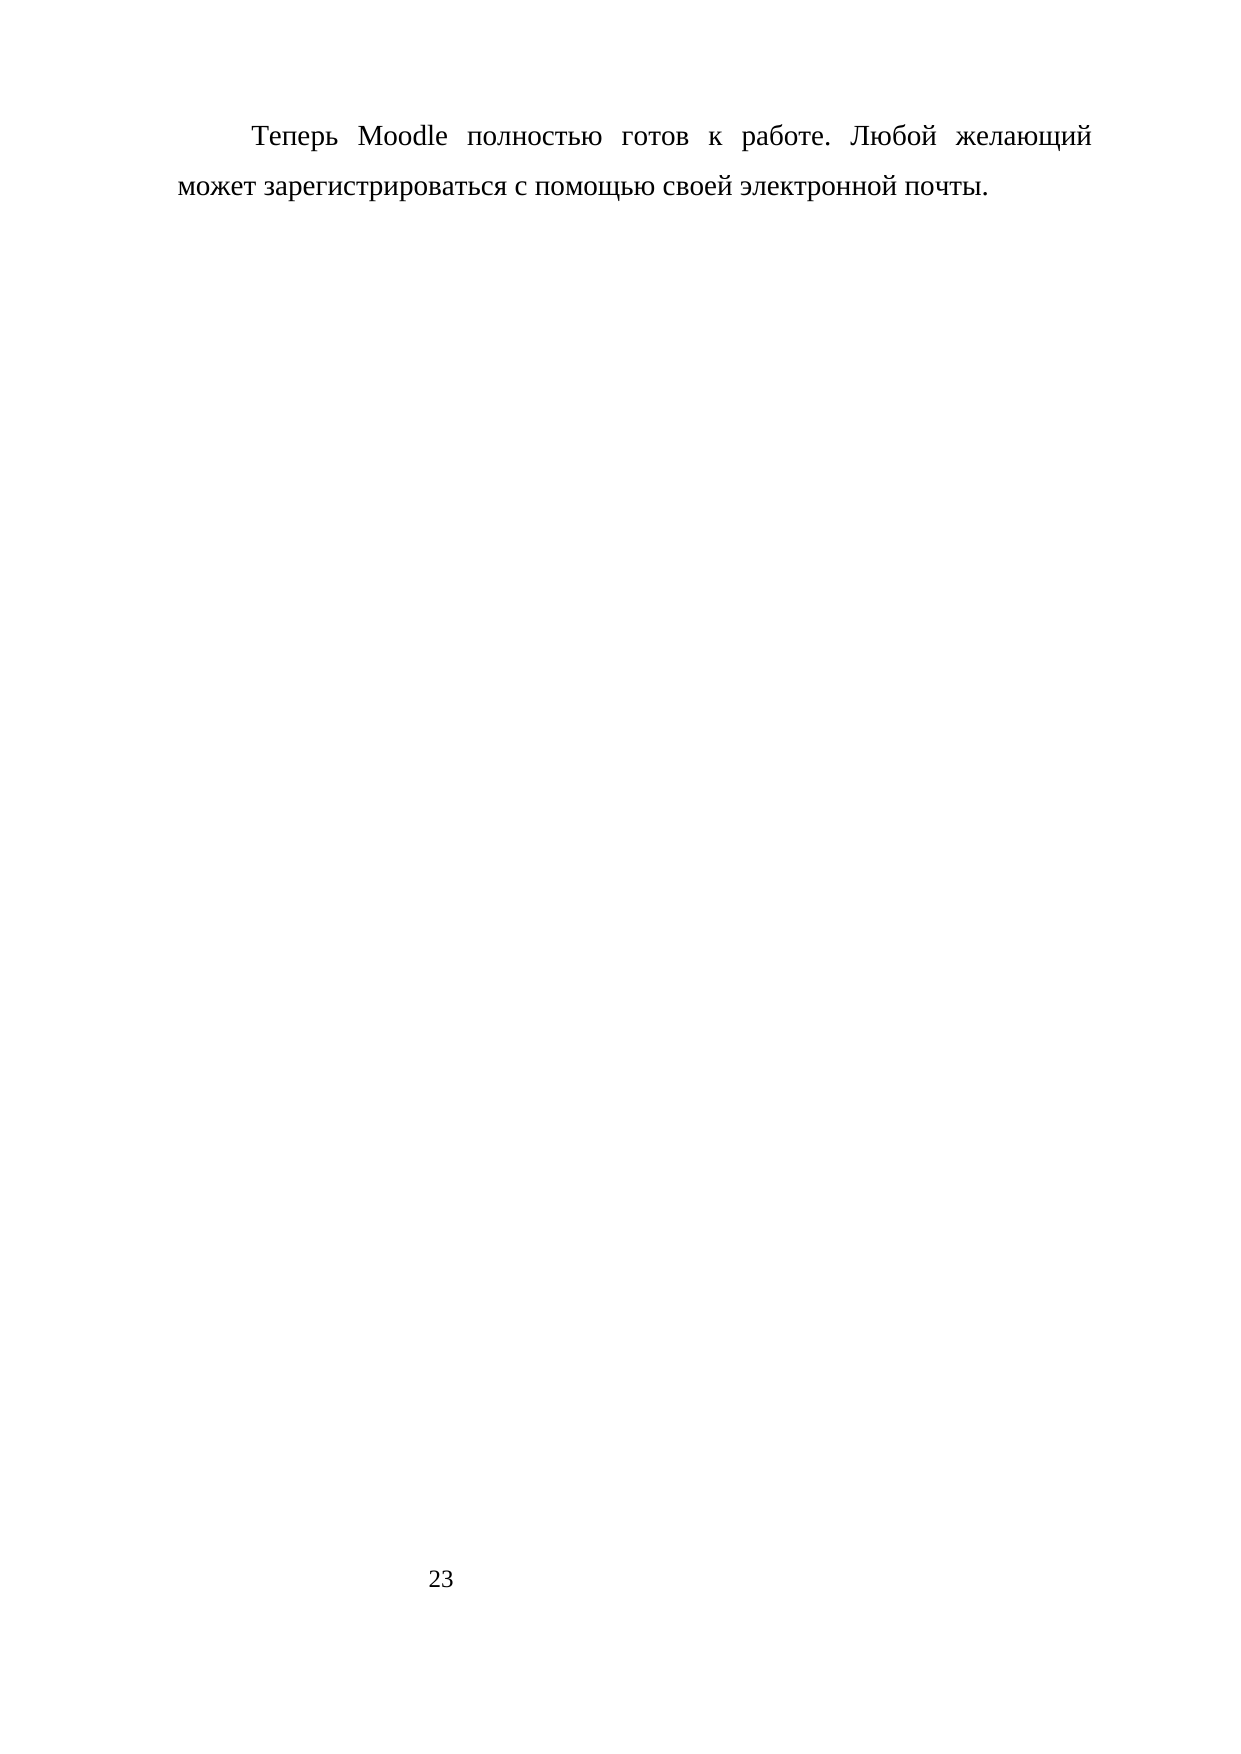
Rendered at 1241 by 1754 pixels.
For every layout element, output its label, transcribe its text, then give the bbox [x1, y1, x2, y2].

text Теперь Moodle полностью готов к работе. Любой желающий может зарегистрироваться с помощью своей электронной почты. [177, 118, 1093, 202]
